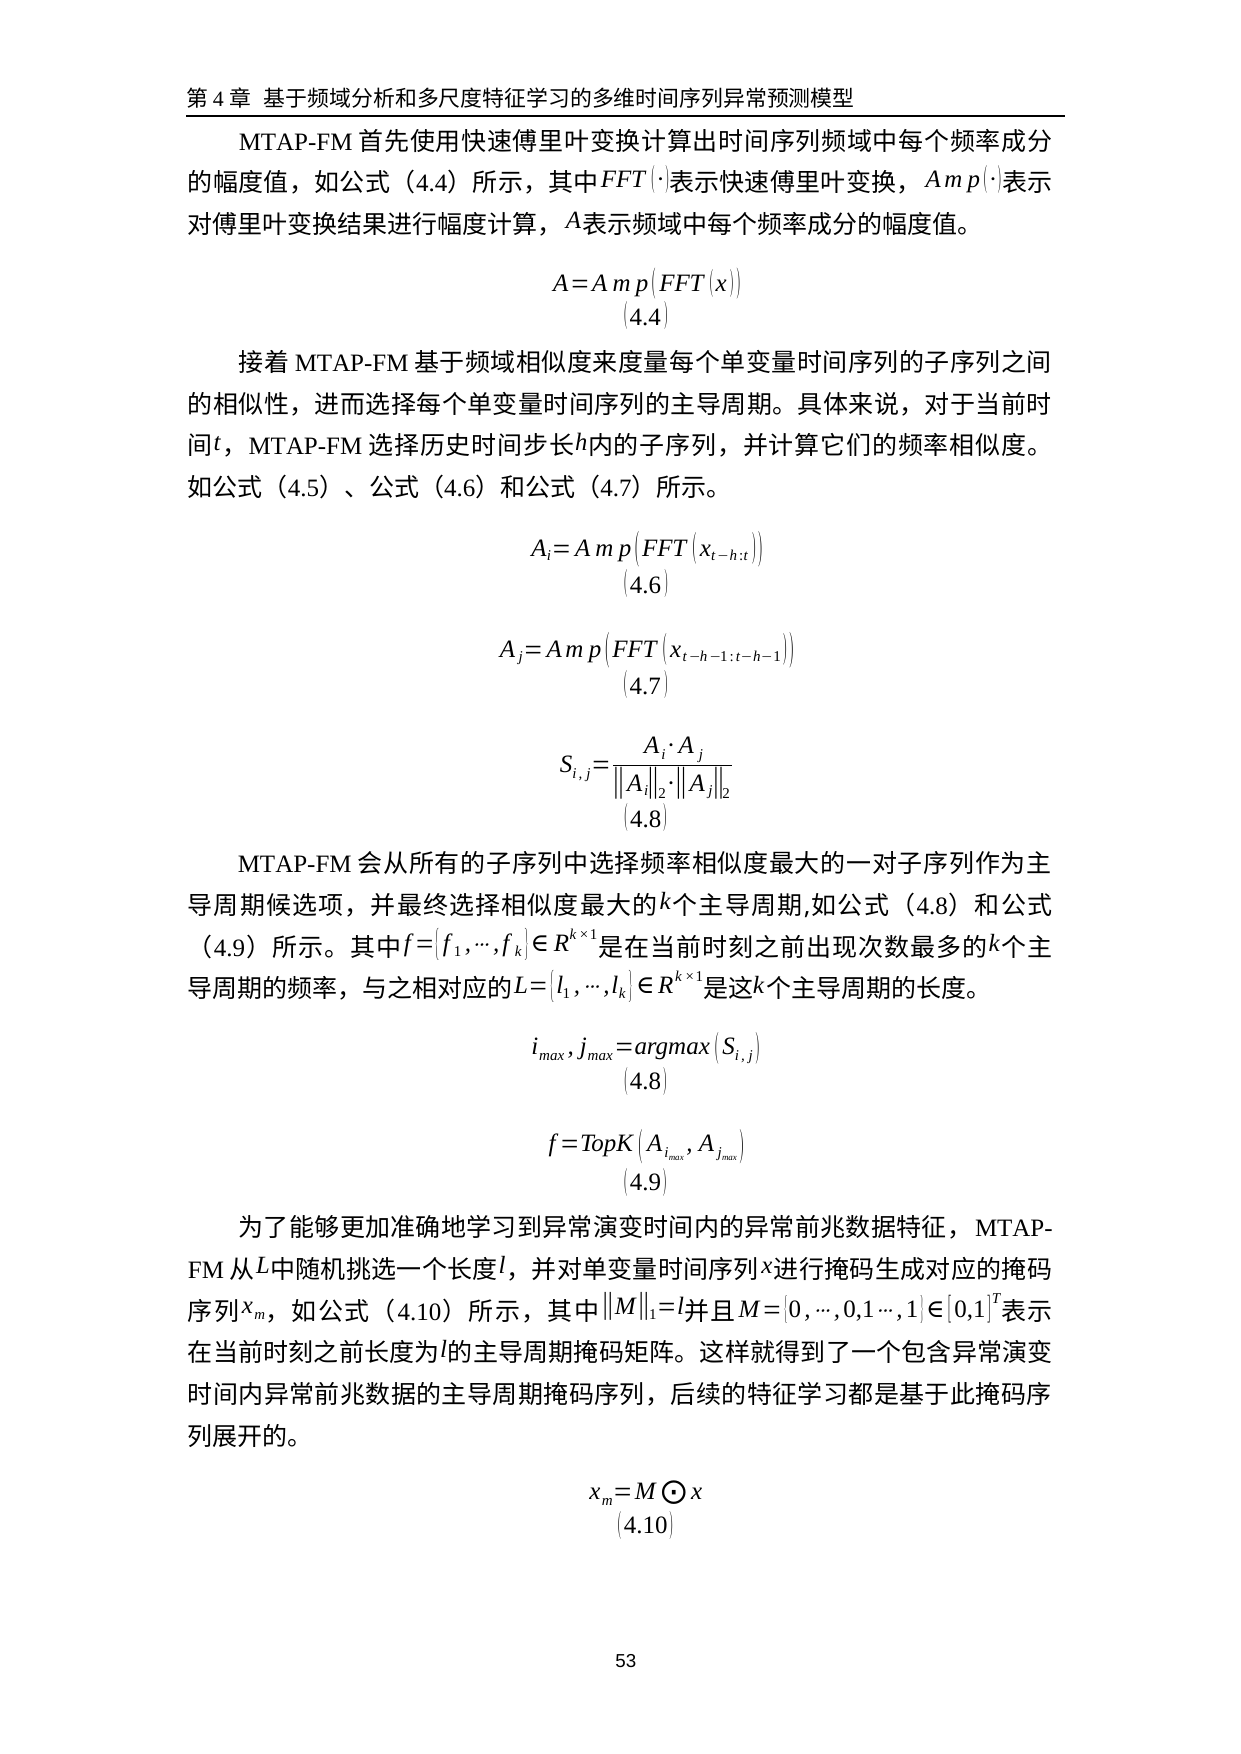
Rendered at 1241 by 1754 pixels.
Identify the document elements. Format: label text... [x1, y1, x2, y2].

text 为了能够更加准确地学习到异常演变时间内的异常前兆数据特征，MTAP-FM从中随机挑选一个长度，并对单变量时间序列进行掩码生成对应的掩码序列，如公式（4.10）所示，其中并且表示在当前时刻之前长度为的主导周期掩码矩阵。这样就得到了一个包含异常演变时间内异常前兆数据的主导周期掩码序列，后续的特征学习都是基于此掩码序列展开的。 [188, 1203, 1053, 1453]
text 接着MTAP-FM基于频域相似度来度量每个单变量时间序列的子序列之间的相似性，进而选择每个单变量时间序列的主导周期。具体来说，对于当前时间，MTAP-FM选择历史时间步长内的子序列，并计算它们的频率相似度。如公式（4.5）、公式（4.6）和公式（4.7）所示。 [188, 338, 1053, 505]
text MTAP-FM首先使用快速傅里叶变换计算出时间序列频域中每个频率成分的幅度值，如公式（4.4）所示，其中表示快速傅里叶变换，表示对傅里叶变换结果进行幅度计算，表示频域中每个频率成分的幅度值。 [188, 117, 1053, 242]
text MTAP-FM会从所有的子序列中选择频率相似度最大的一对子序列作为主导周期候选项，并最终选择相似度最大的个主导周期,如公式（4.8）和公式（4.9）所示。其中是在当前时刻之前出现次数最多的个主导周期的频率，与之相对应的是这个主导周期的长度。 [188, 839, 1053, 1006]
